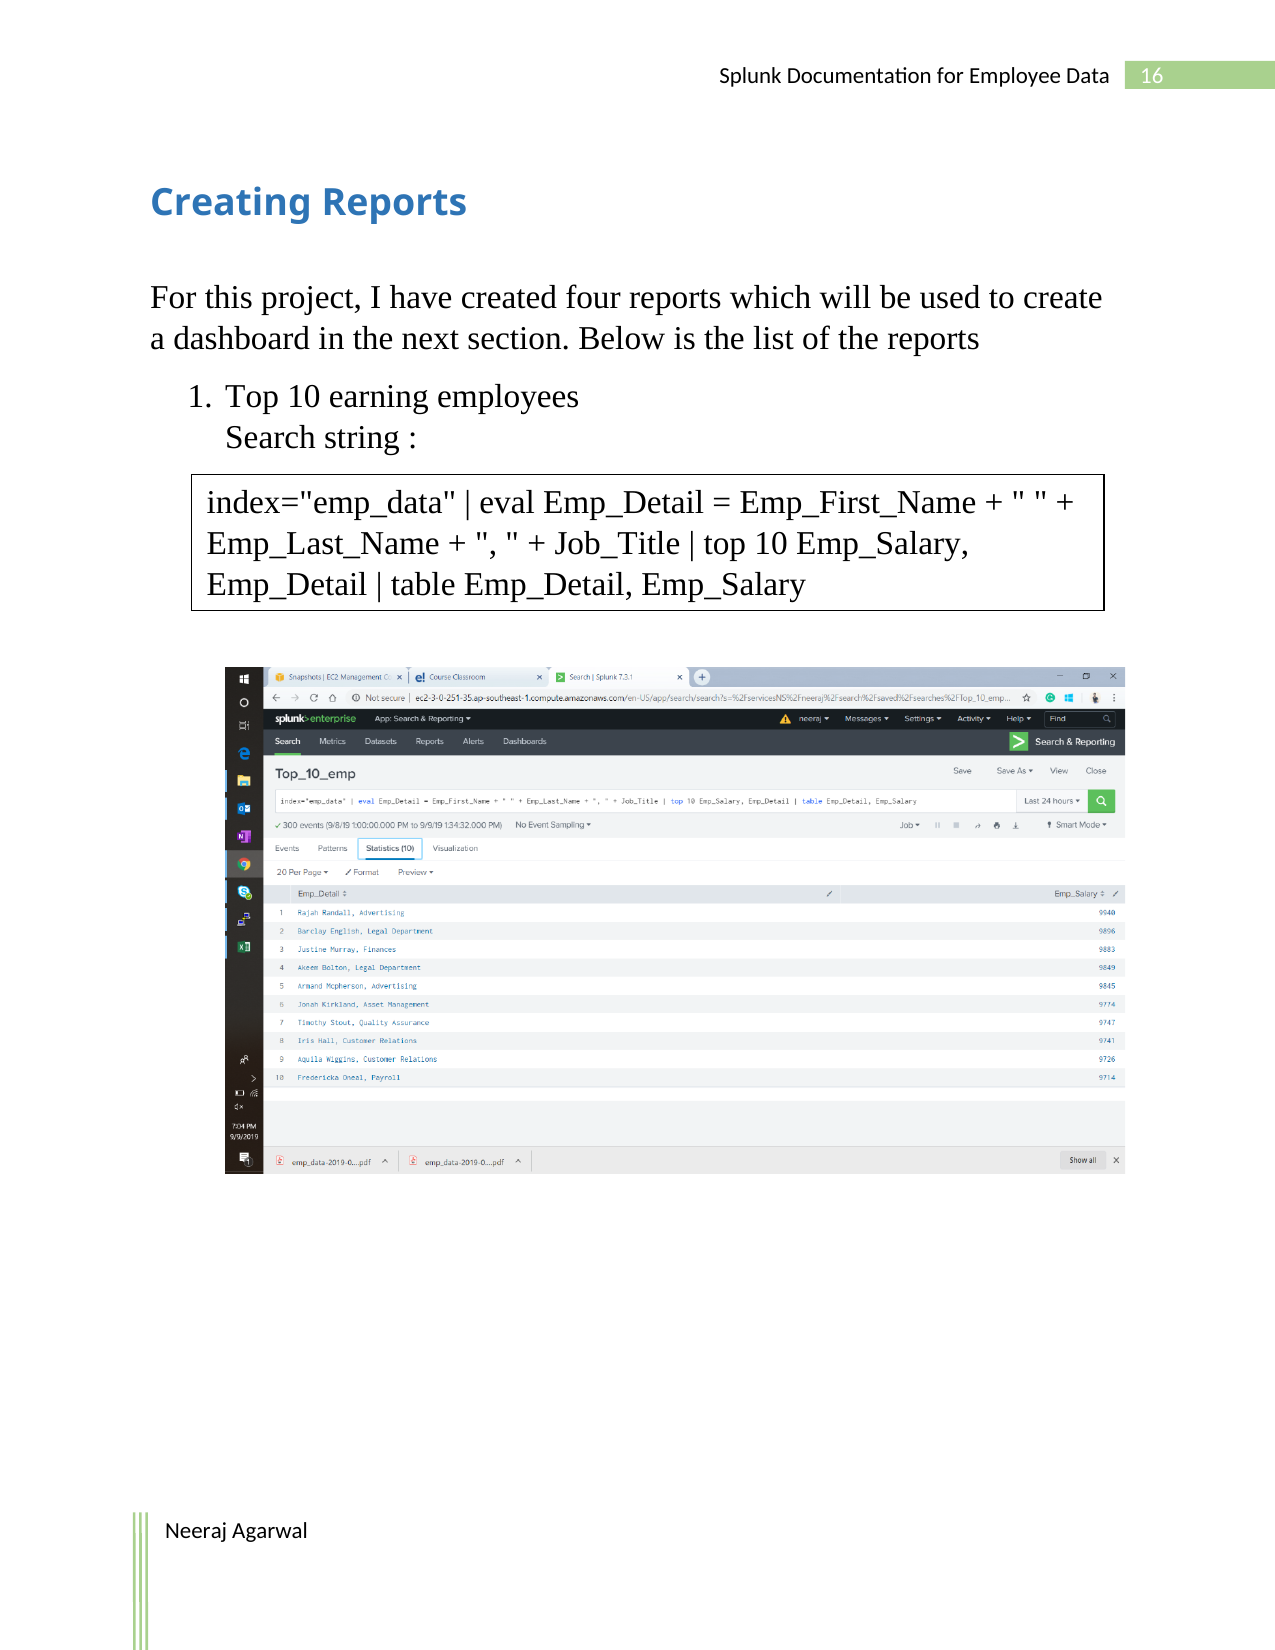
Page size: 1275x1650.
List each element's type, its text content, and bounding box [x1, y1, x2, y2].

text For this project, I have created four reports which will be used to create a dashboard in the next section. Below is the list of the reports [150, 277, 1125, 357]
subtitle Creating Reports [150, 175, 1125, 226]
list Top 10 earning employees [187, 376, 1125, 415]
list Search string : [225, 418, 1125, 456]
picture [225, 667, 1125, 1174]
